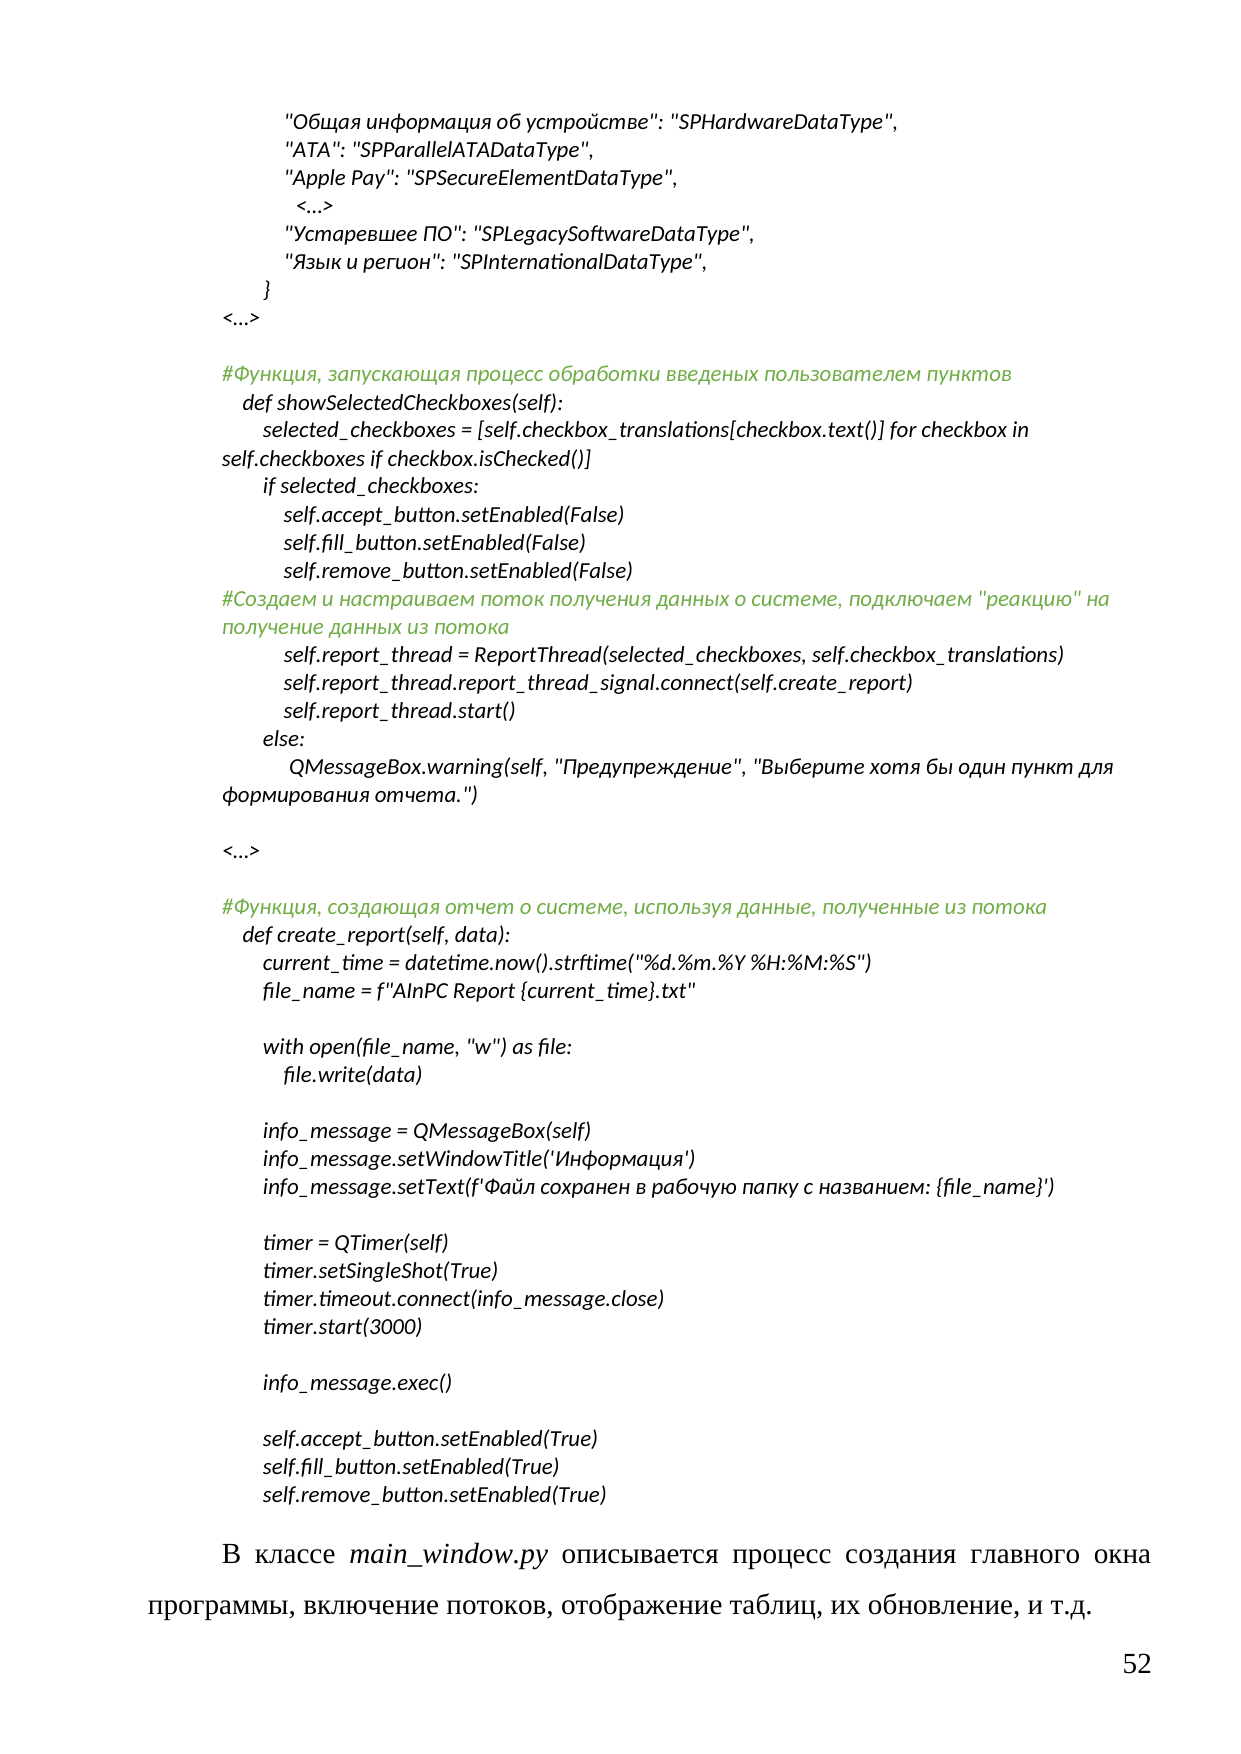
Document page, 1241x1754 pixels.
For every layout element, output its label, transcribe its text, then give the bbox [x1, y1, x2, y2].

text self.accept_button.setEnabled(True) [222, 1424, 1152, 1452]
text #Функция, запускающая процесс обработки введеных пользователем пунктов [222, 359, 1152, 388]
text info_message = QMessageBox(self) [222, 1116, 1152, 1144]
text self.report_thread = ReportThread(selected_checkboxes, self.checkbox_translations) [222, 640, 1152, 668]
text info_message.setText(f'Файл сохранен в рабочую папку с названием: {file_name}') [222, 1172, 1152, 1200]
text self.fill_button.setEnabled(False) [222, 528, 1152, 556]
text with open(file_name, "w") as file: [222, 1032, 1152, 1060]
text "Язык и регион": "SPInternationalDataType", [222, 247, 1152, 276]
text self.remove_button.setEnabled(True) [222, 1480, 1152, 1508]
text info_message.exec() [222, 1368, 1152, 1396]
text timer.timeout.connect(info_message.close) [222, 1284, 1152, 1312]
text def create_report(self, data): [222, 920, 1152, 948]
text self.remove_button.setEnabled(False) [222, 556, 1152, 584]
text QMessageBox.warning(self, "Предупреждение", "Выберите хотя бы один пункт для формирования отчета.") [222, 752, 1152, 808]
text self.fill_button.setEnabled(True) [222, 1452, 1152, 1480]
text В классе main_window.py описывается процесс создания главного окна программы, включение потоков, отображение таблиц, их обновление, и т.д. [148, 1536, 1152, 1620]
text if selected_checkboxes: [222, 472, 1152, 500]
text "Общая информация об устройстве": "SPHardwareDataType", [222, 107, 1152, 135]
text } [222, 276, 1152, 303]
text info_message.setWindowTitle('Информация') [222, 1144, 1152, 1172]
text file_name = f"AInPC Report {current_time}.txt" [222, 976, 1152, 1004]
text timer = QTimer(self) [222, 1228, 1152, 1256]
text timer.setSingleShot(True) [222, 1256, 1152, 1284]
text <…> [222, 191, 1152, 219]
text <…> [222, 303, 1152, 332]
text #Функция, создающая отчет о системе, используя данные, полученные из потока [222, 892, 1152, 920]
text "Apple Pay": "SPSecureElementDataType", [222, 163, 1152, 191]
text #Создаем и настраиваем поток получения данных о системе, подключаем "реакцию" на получение данных из потока [222, 584, 1152, 640]
text file.write(data) [222, 1060, 1152, 1088]
text current_time = datetime.now().strftime("%d.%m.%Y %H:%M:%S") [222, 948, 1152, 976]
text self.report_thread.report_thread_signal.connect(self.create_report) [222, 668, 1152, 696]
text <…> [222, 836, 1152, 864]
text def showSelectedCheckboxes(self): [222, 388, 1152, 416]
text "ATA": "SPParallelATADataType", [222, 135, 1152, 163]
text "Устаревшее ПО": "SPLegacySoftwareDataType", [222, 219, 1152, 247]
text else: [222, 724, 1152, 752]
text timer.start(3000) [222, 1312, 1152, 1340]
text selected_checkboxes = [self.checkbox_translations[checkbox.text()] for checkbox in self.checkboxes if checkbox.isChecked()] [222, 416, 1152, 472]
text self.report_thread.start() [222, 696, 1152, 724]
text self.accept_button.setEnabled(False) [222, 500, 1152, 528]
